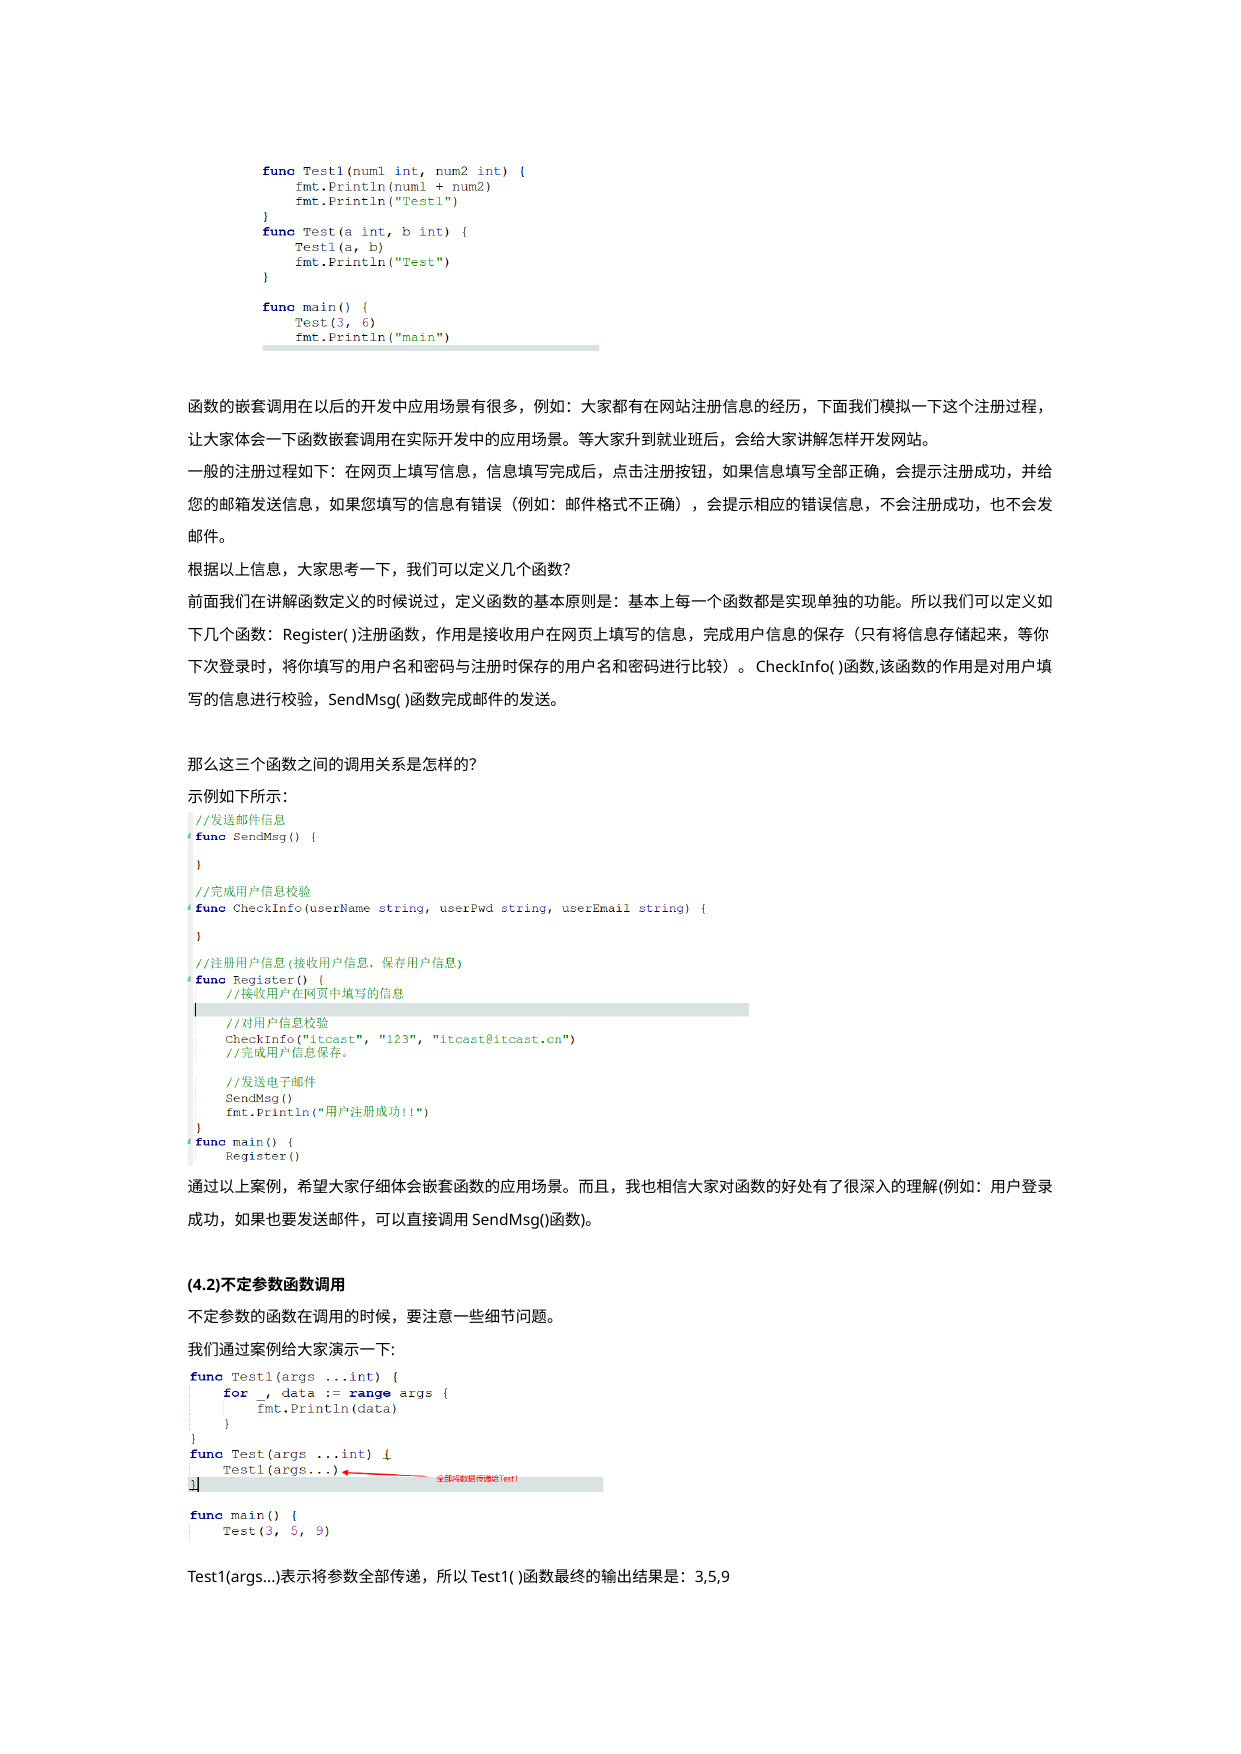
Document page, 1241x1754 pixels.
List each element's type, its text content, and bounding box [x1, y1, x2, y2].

picture [187, 1364, 604, 1540]
text 示例如下所示： [187, 779, 1053, 812]
text 根据以上信息，大家思考一下，我们可以定义几个函数？ [187, 552, 1053, 584]
text 我们通过案例给大家演示一下: [187, 1332, 1053, 1364]
picture [262, 162, 600, 351]
text 那么这三个函数之间的调用关系是怎样的？ [187, 747, 1053, 779]
text Test1(args...)表示将参数全部传递，所以Test1( )函数最终的输出结果是：3,5,9 [187, 1559, 1053, 1592]
text 不定参数的函数在调用的时候，要注意一些细节问题。 [187, 1299, 1053, 1332]
picture [187, 812, 750, 1166]
text 前面我们在讲解函数定义的时候说过，定义函数的基本原则是：基本上每一个函数都是实现单独的功能。所以我们可以定义如下几个函数：Register( )注册函数，作用是接收用户在网页上填写的信息，完成用户信息的保存（只有将信息存储起来，等你下次登录时，将你填写的用户名和密码与注册时保存的用户名和密码进行比较）。CheckInfo( )函数,该函数的作用是对用户填写的信息进行校验，SendMsg( )函数完成邮件的发送。 [187, 584, 1053, 714]
text 通过以上案例，希望大家仔细体会嵌套函数的应用场景。而且，我也相信大家对函数的好处有了很深入的理解(例如：用户登录成功，如果也要发送邮件，可以直接调用SendMsg()函数)。 [187, 1169, 1053, 1234]
text (4.2)不定参数函数调用 [187, 1267, 1053, 1299]
text 函数的嵌套调用在以后的开发中应用场景有很多，例如：大家都有在网站注册信息的经历，下面我们模拟一下这个注册过程，让大家体会一下函数嵌套调用在实际开发中的应用场景。等大家升到就业班后，会给大家讲解怎样开发网站。 [187, 389, 1053, 454]
text 一般的注册过程如下：在网页上填写信息，信息填写完成后，点击注册按钮，如果信息填写全部正确，会提示注册成功，并给您的邮箱发送信息，如果您填写的信息有错误（例如：邮件格式不正确），会提示相应的错误信息，不会注册成功，也不会发邮件。 [187, 454, 1053, 552]
